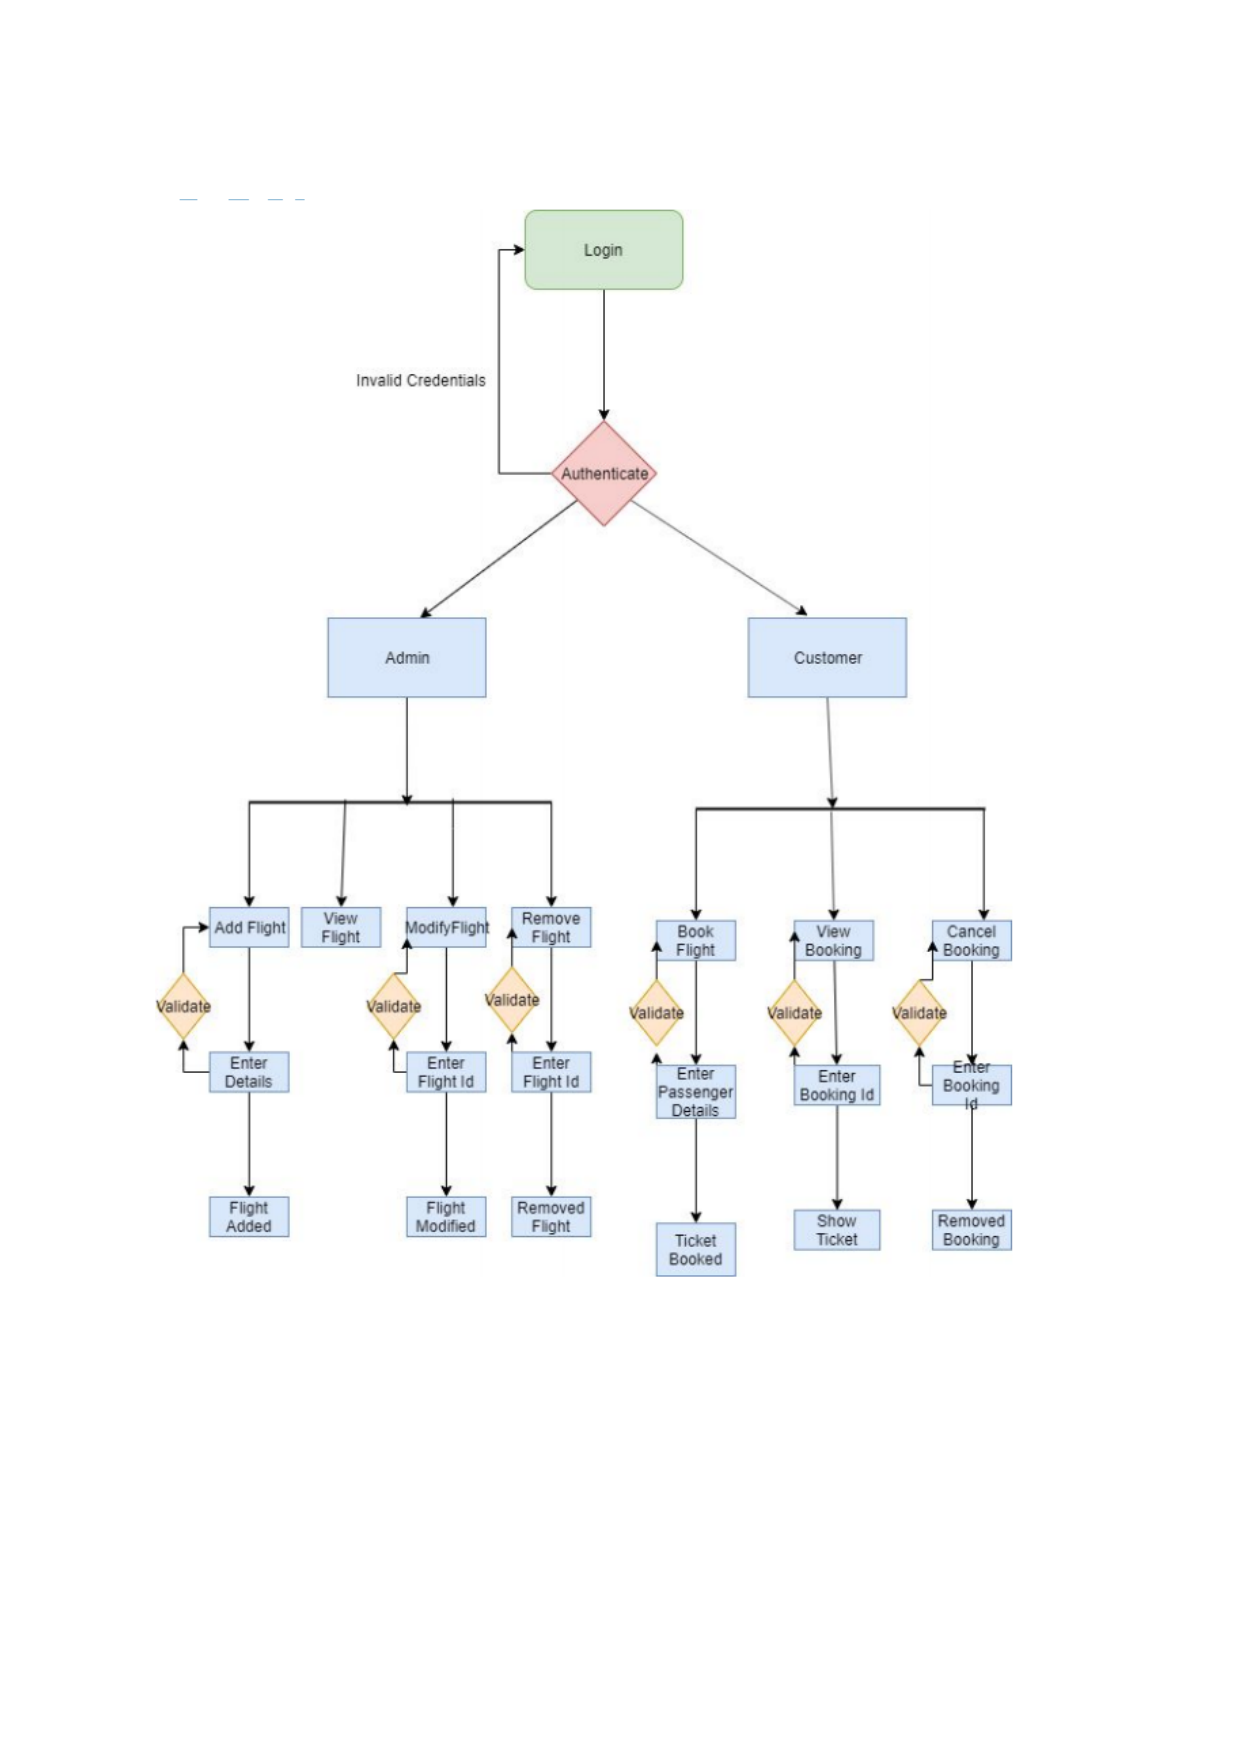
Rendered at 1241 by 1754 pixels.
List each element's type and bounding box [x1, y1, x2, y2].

picture [150, 199, 1034, 1285]
